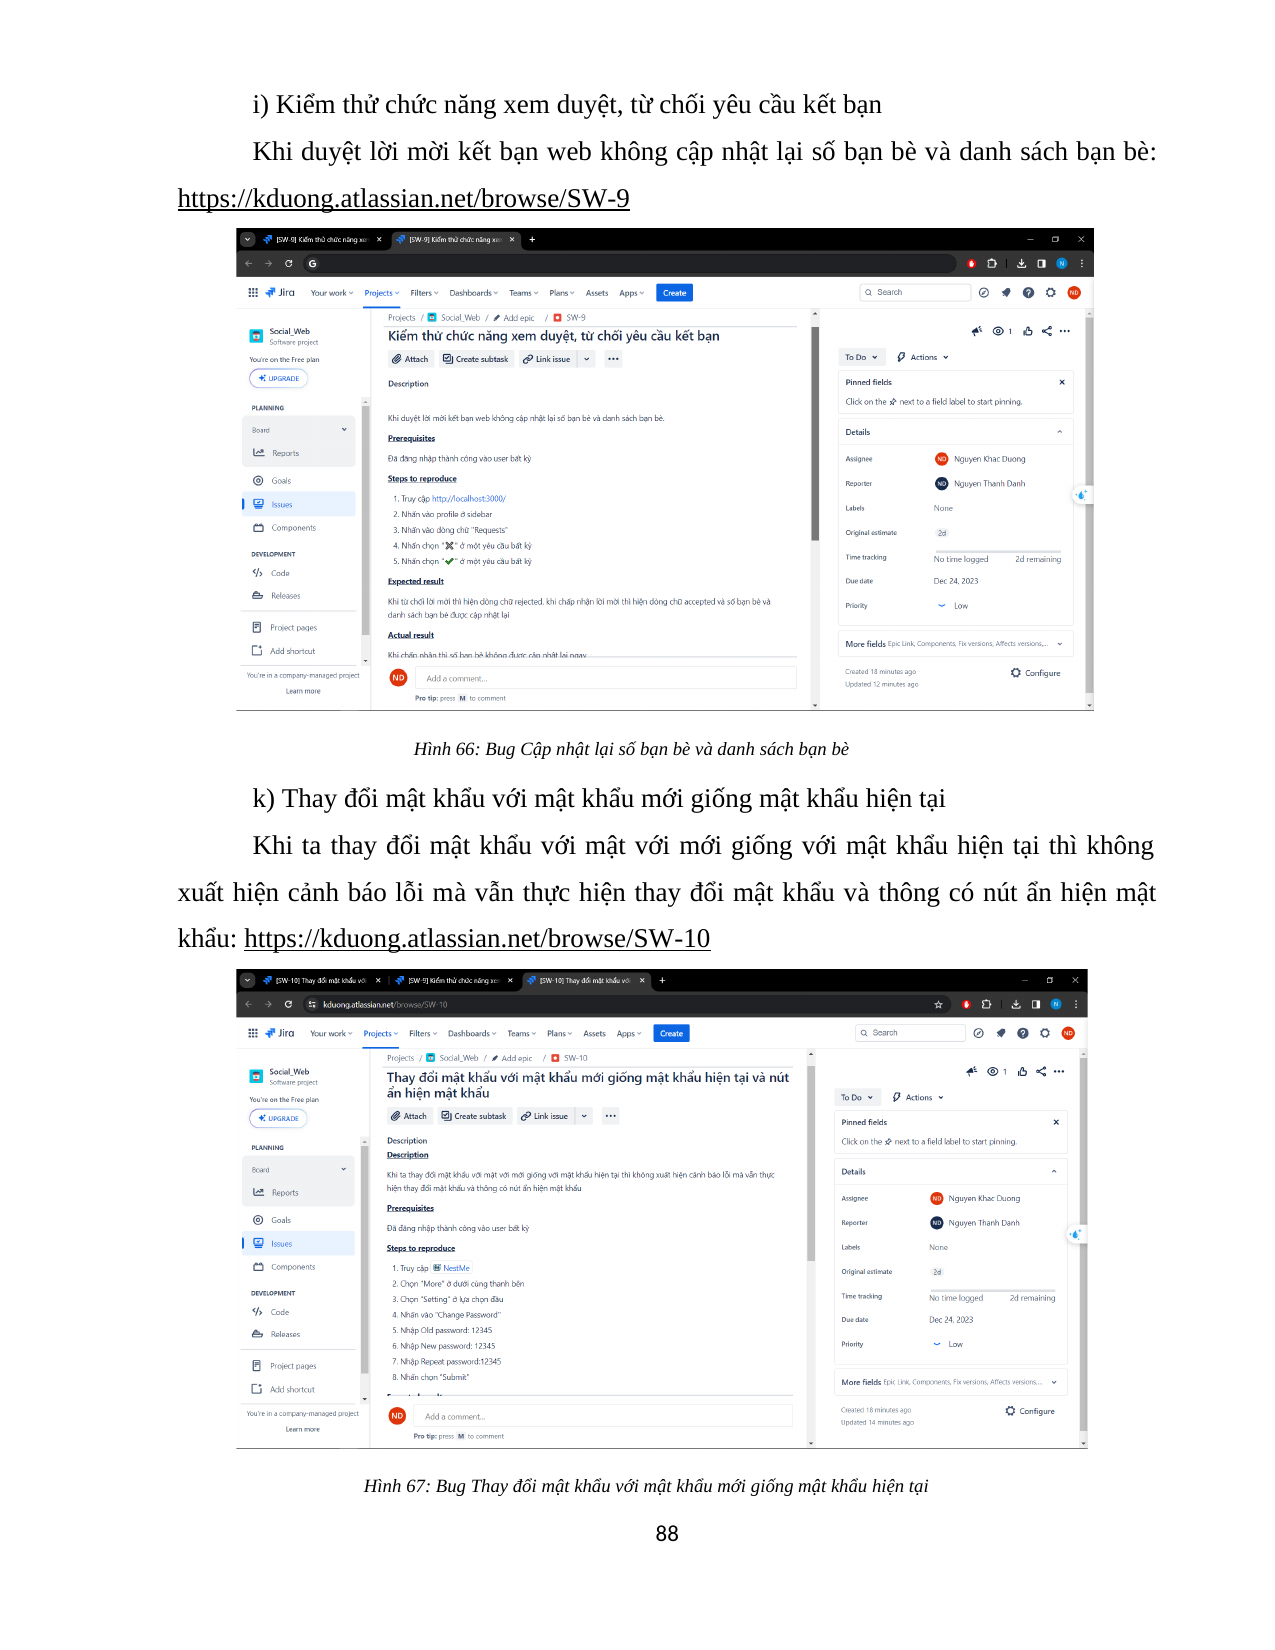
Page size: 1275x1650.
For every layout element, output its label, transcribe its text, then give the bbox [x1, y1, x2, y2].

picture [236, 228, 1094, 711]
picture [236, 969, 1088, 1449]
text Khi duyệt lời mời kết bạn web không cập nhật lại số bạn bè và danh sách bạn bè: https://kduong.atlassian.net/browse/SW-9 [177, 135, 1157, 213]
text k) Thay đổi mật khẩu với mật khẩu mới giống mật khẩu hiện tại [177, 783, 1157, 814]
text Khi ta thay đổi mật khẩu với mật với mới giống với mật khẩu hiện tại thì không xuất hiện cảnh báo lỗi mà vẫn thực hiện thay đổi mật khẩu và thông có nút ẩn hiện mật khẩu: https://kduong.atlassian.net/browse/SW-10 [177, 829, 1157, 954]
text i) Kiểm thử chức năng xem duyệt, từ chối yêu cầu kết bạn [177, 89, 1157, 120]
